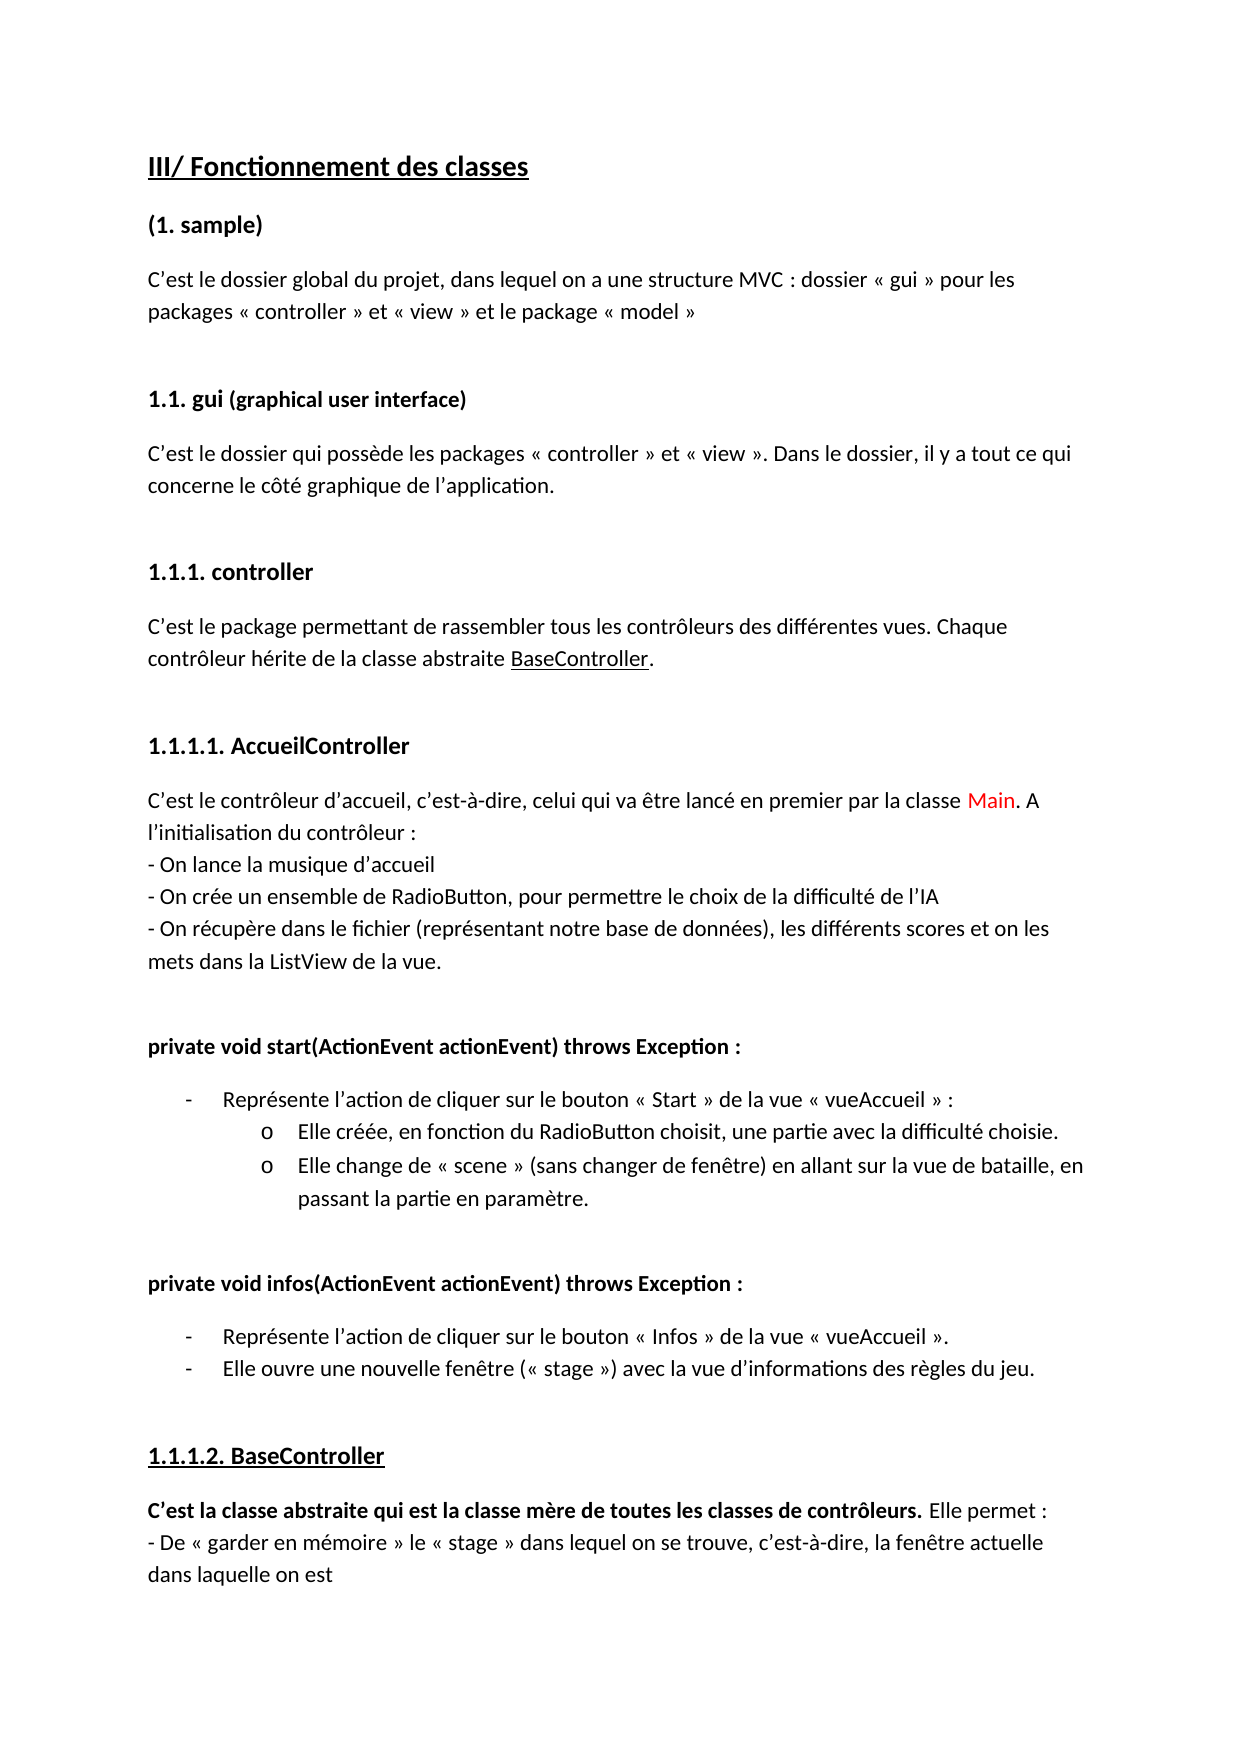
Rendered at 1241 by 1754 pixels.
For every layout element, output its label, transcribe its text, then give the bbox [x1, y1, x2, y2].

list Elle créée, en fonction du RadioButton choisit, une partie avec la difficulté choisie. [260, 1117, 1093, 1146]
text (1. sample) [148, 209, 1093, 240]
list Représente l’action de cliquer sur le bouton « Start » de la vue « vueAccueil » : [185, 1085, 1093, 1113]
text C’est le contrôleur d’accueil, c’est-à-dire, celui qui va être lancé en premier par la classe Main. A l’initialisation du contrôleur : - On lance la musique d’accueil - On crée un ensemble de RadioButton, pour permettre le choix de la difficulté de l’IA - On récupère dans le fichier (représentant notre base de données), les différents scores et on les mets dans la ListView de la vue. [148, 786, 1093, 1007]
list Elle ouvre une nouvelle fenêtre (« stage ») avec la vue d’informations des règles du jeu. [185, 1354, 1093, 1382]
text 1.1.1. controller [148, 524, 1093, 587]
text C’est le dossier global du projet, dans lequel on a une structure MVC : dossier « gui » pour les packages « controller » et « view » et le package « model » [148, 265, 1093, 325]
text C’est le package permettant de rassembler tous les contrôleurs des différentes vues. Chaque contrôleur hérite de la classe abstraite BaseController. [148, 612, 1093, 672]
list Elle change de « scene » (sans changer de fenêtre) en allant sur la vue de bataille, en passant la partie en paramètre. [260, 1151, 1093, 1244]
text III/ Fonctionnement des classes [148, 148, 1093, 183]
text private void infos(ActionEvent actionEvent) throws Exception : [148, 1269, 1093, 1297]
text 1.1. gui (graphical user interface) [148, 350, 1093, 413]
text 1.1.1.1. AccueilController [148, 697, 1093, 761]
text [148, 1496, 1093, 1588]
text 1.1.1.2. BaseController [148, 1407, 1093, 1471]
list Représente l’action de cliquer sur le bouton « Infos » de la vue « vueAccueil ». [185, 1322, 1093, 1350]
text private void start(ActionEvent actionEvent) throws Exception : [148, 1032, 1093, 1060]
text C’est le dossier qui possède les packages « controller » et « view ». Dans le dossier, il y a tout ce qui concerne le côté graphique de l’application. [148, 439, 1093, 499]
